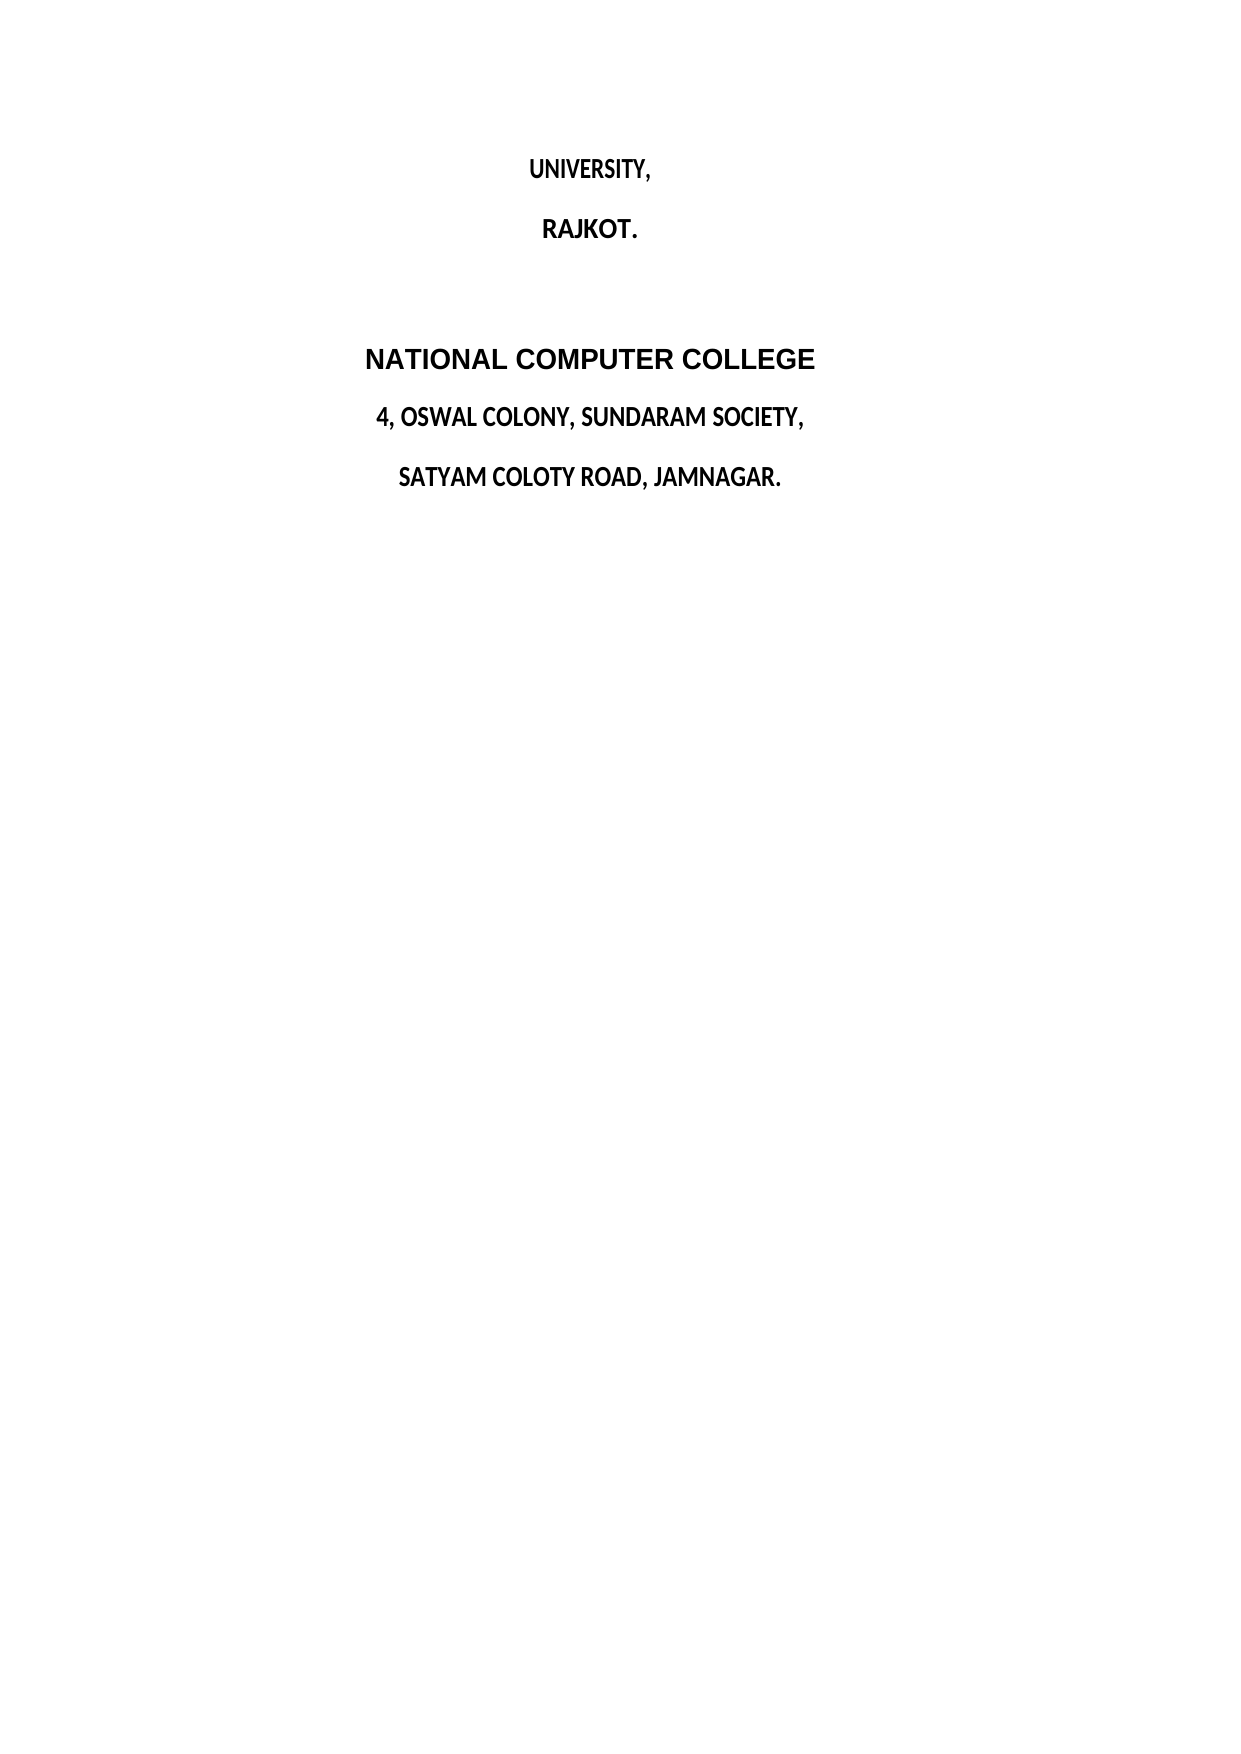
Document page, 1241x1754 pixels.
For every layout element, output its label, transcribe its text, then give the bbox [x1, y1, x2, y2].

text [481, 150, 699, 245]
subtitle NATIONAL COMPUTER COLLEGE [342, 342, 838, 376]
text 4, OSWAL COLONY, SUNDARAM SOCIETY, SATYAM COLOTY ROAD, JAMNAGAR. [342, 398, 838, 494]
